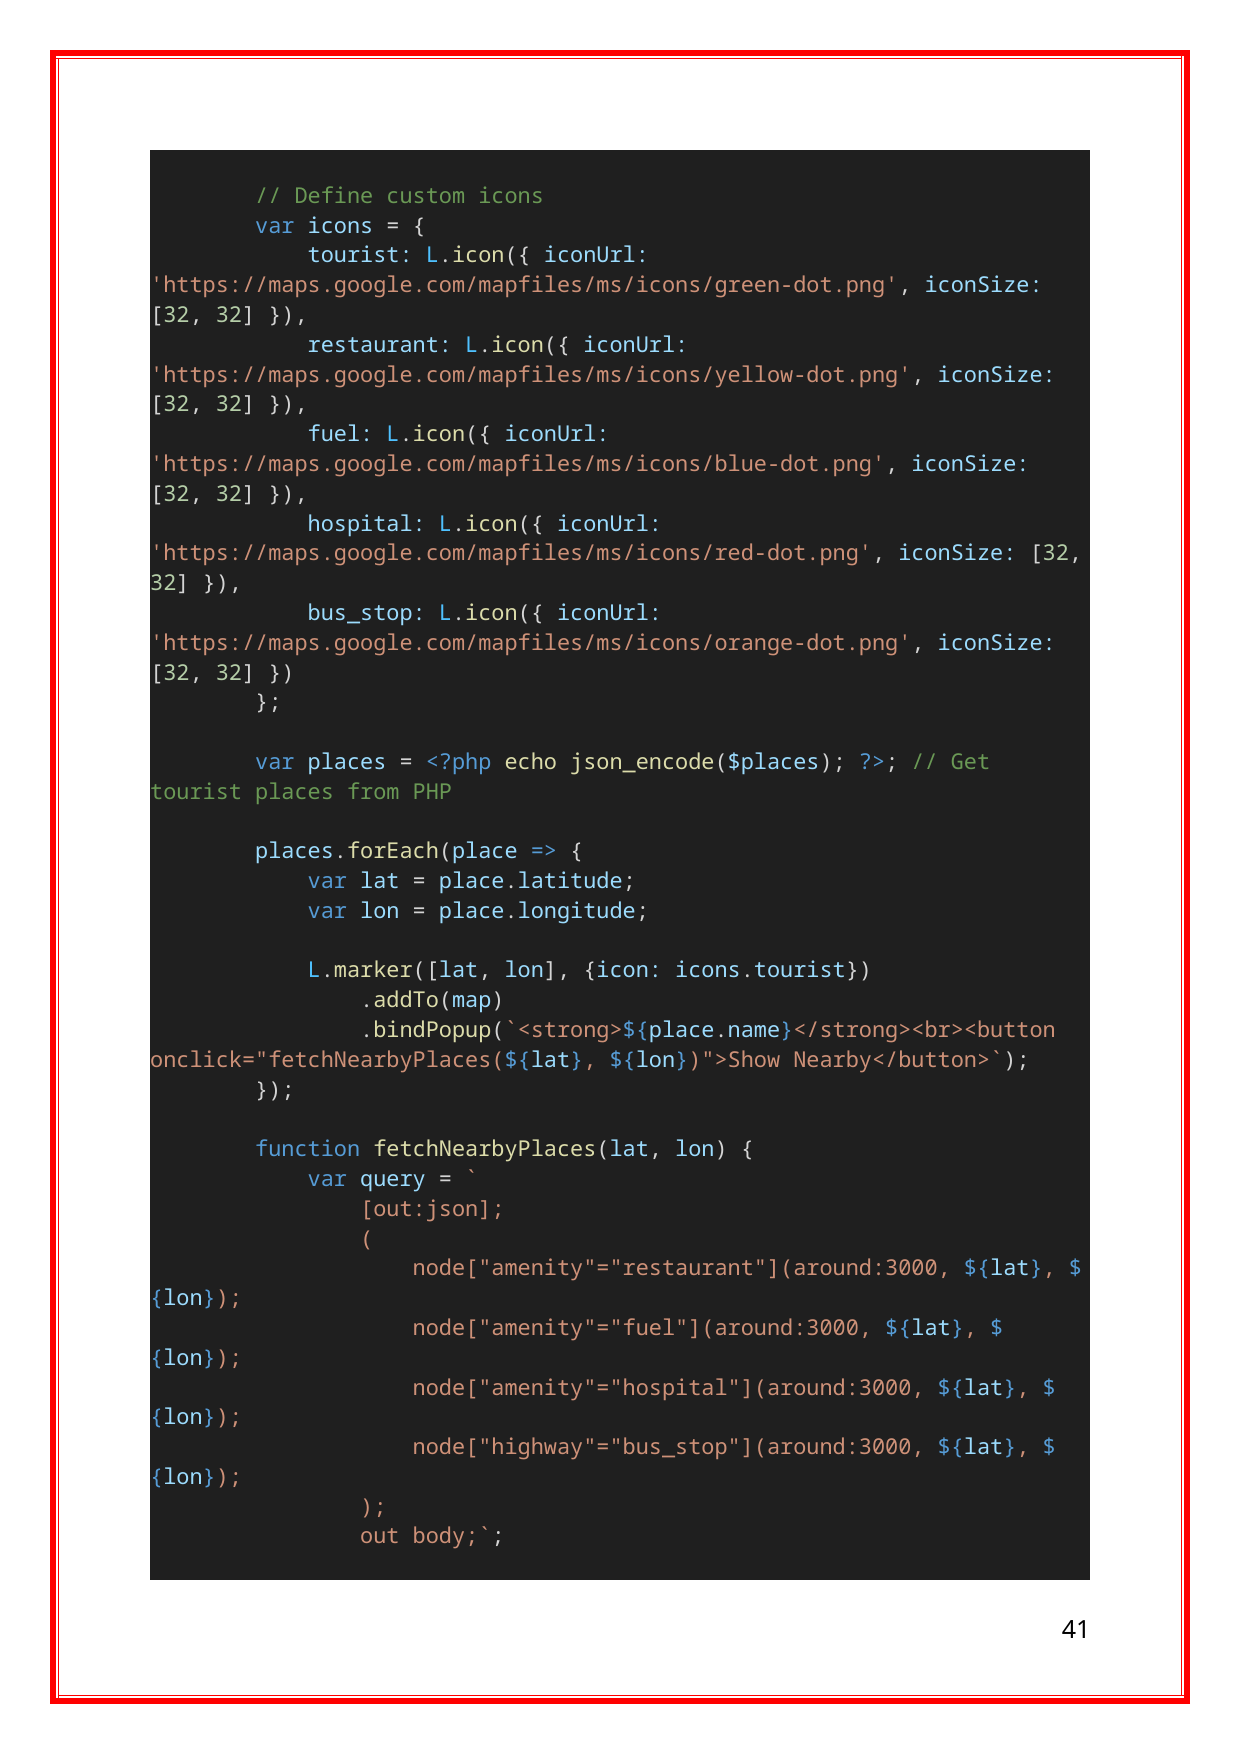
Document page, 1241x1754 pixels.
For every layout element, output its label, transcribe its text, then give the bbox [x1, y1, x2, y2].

text ); [150, 1491, 1090, 1520]
text .addTo(map) [150, 984, 1090, 1014]
text var lon = place.longitude; [150, 895, 1090, 924]
text node["amenity"="fuel"](around:3000, ${lat}, ${lon}); [150, 1312, 1090, 1371]
text fuel: L.icon({ iconUrl: 'https://maps.google.com/mapfiles/ms/icons/blue-dot.png', iconSize: [32, 32] }), [150, 418, 1090, 507]
text tourist: L.icon({ iconUrl: 'https://maps.google.com/mapfiles/ms/icons/green-dot.png', iconSize: [32, 32] }), [150, 239, 1090, 329]
text var lat = place.latitude; [150, 865, 1090, 895]
text ( [150, 1222, 1090, 1252]
text var icons = { [150, 209, 1090, 239]
text L.marker([lat, lon], {icon: icons.tourist}) [150, 954, 1090, 984]
text hospital: L.icon({ iconUrl: 'https://maps.google.com/mapfiles/ms/icons/red-dot.png', iconSize: [32, 32] }), [150, 507, 1090, 597]
text bus_stop: L.icon({ iconUrl: 'https://maps.google.com/mapfiles/ms/icons/orange-dot.png', iconSize: [32, 32] }) [150, 597, 1090, 686]
text restaurant: L.icon({ iconUrl: 'https://maps.google.com/mapfiles/ms/icons/yellow-dot.png', iconSize: [32, 32] }), [150, 329, 1090, 418]
text node["highway"="bus_stop"](around:3000, ${lat}, ${lon}); [150, 1431, 1090, 1491]
text node["amenity"="hospital"](around:3000, ${lat}, ${lon}); [150, 1371, 1090, 1431]
text }); [150, 1073, 1090, 1103]
text // Define custom icons [150, 180, 1090, 209]
text var query = ` [150, 1163, 1090, 1193]
text .bindPopup(`<strong>${place.name}</strong><br><button onclick="fetchNearbyPlaces(${lat}, ${lon})">Show Nearby</button>`); [150, 1014, 1090, 1073]
text [out:json]; [150, 1193, 1090, 1222]
text node["amenity"="restaurant"](around:3000, ${lat}, ${lon}); [150, 1252, 1090, 1312]
text out body;`; [150, 1520, 1090, 1550]
text function fetchNearbyPlaces(lat, lon) { [150, 1133, 1090, 1163]
text var places = <?php echo json_encode($places); ?>; // Get tourist places from PHP [150, 746, 1090, 805]
text }; [150, 686, 1090, 716]
text places.forEach(place => { [150, 835, 1090, 865]
